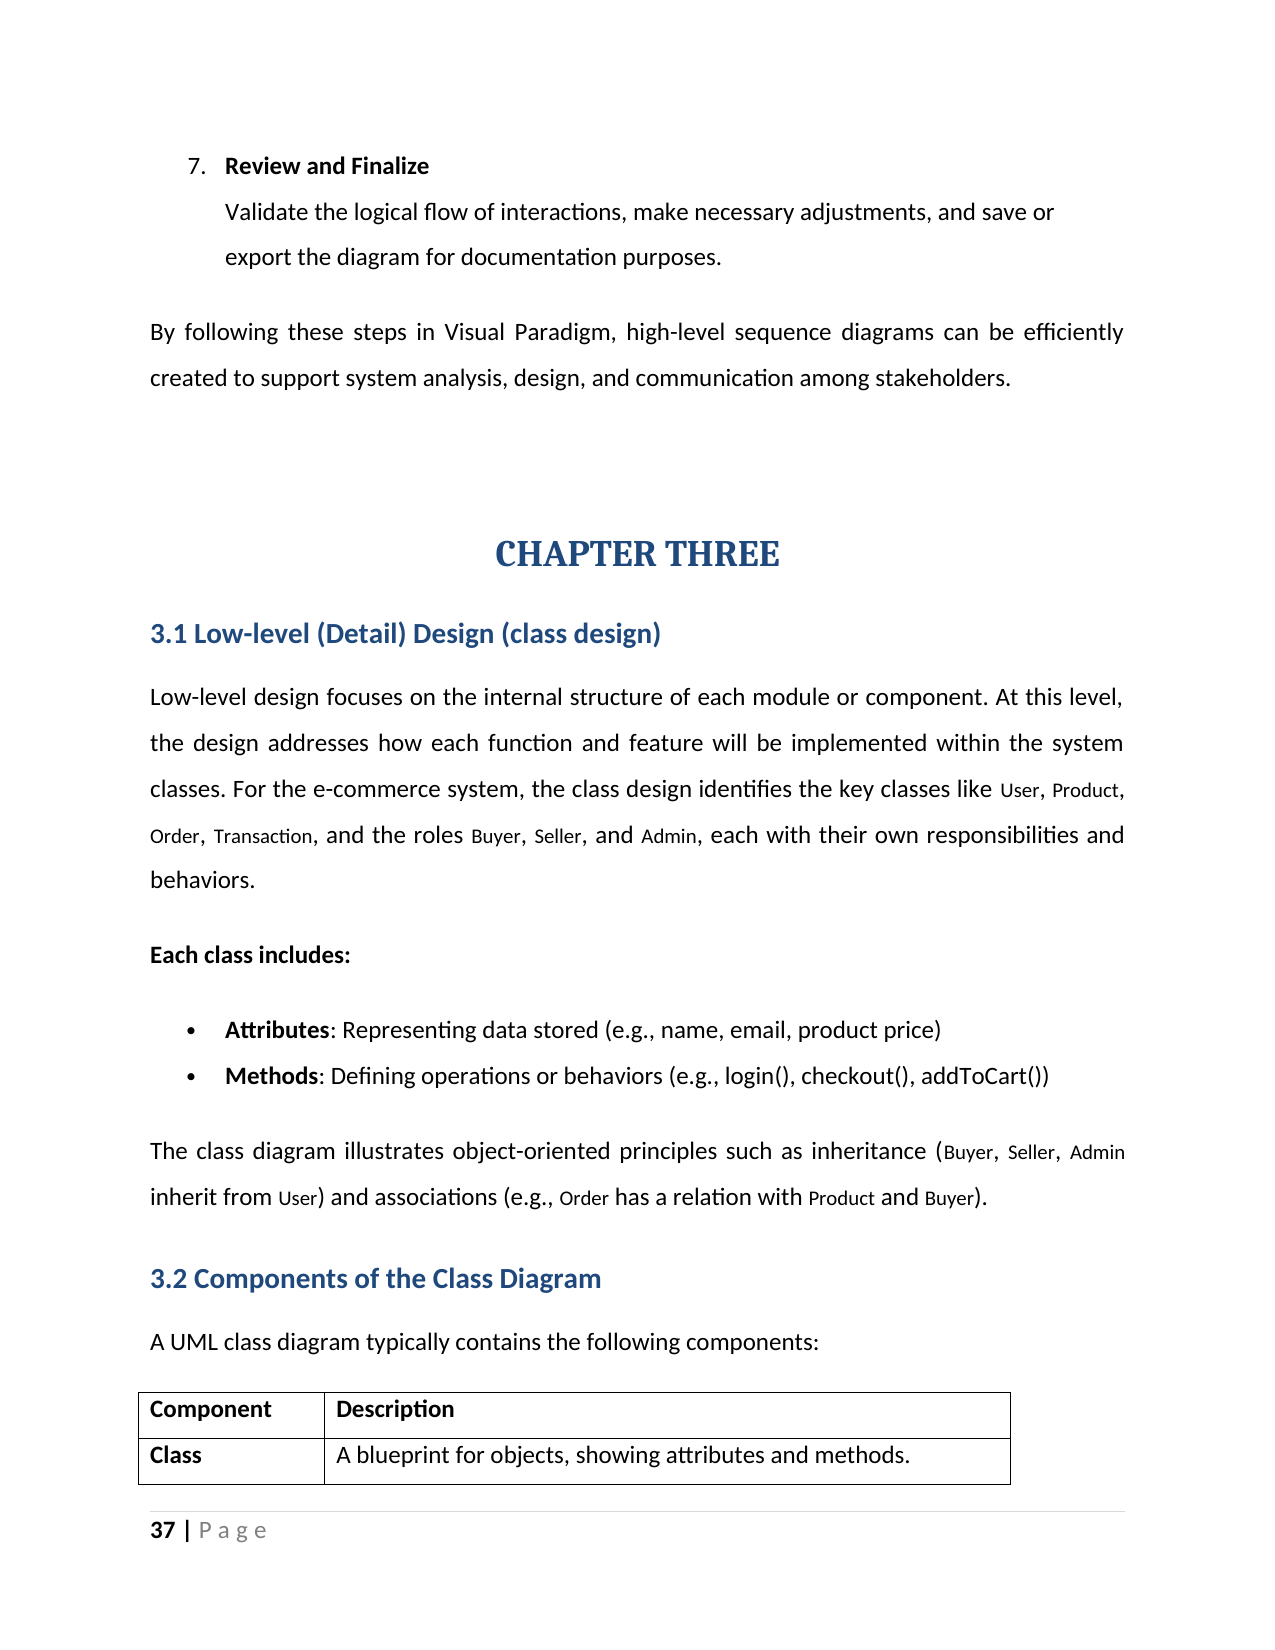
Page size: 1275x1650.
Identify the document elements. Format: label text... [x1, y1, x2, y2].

table_cell Class [139, 1439, 324, 1484]
text By following these steps in Visual Paradigm, high-level sequence diagrams can be efficiently created to support system analysis, design, and communication among stakeholders. [150, 316, 1125, 393]
text Low-level design focuses on the internal structure of each module or component. At this level, the design addresses how each function and feature will be implemented within the system classes. For the e-commerce system, the class design identifies the key classes like User, Product, Order, Transaction, and the roles Buyer, Seller, and Admin, each with their own responsibilities and behaviors. [150, 682, 1125, 895]
subtitle 3.1 Low-level (Detail) Design (class design) [150, 616, 1125, 651]
table_cell A blueprint for objects, showing attributes and methods. [325, 1439, 1010, 1484]
table_header Component [139, 1393, 324, 1438]
list Methods: Defining operations or behaviors (e.g., login(), checkout(), addToCart()) [187, 1060, 1125, 1091]
list Attributes: Representing data stored (e.g., name, email, product price) [187, 1014, 1125, 1045]
text A UML class diagram typically contains the following components: [150, 1326, 1125, 1356]
text Each class includes: [150, 939, 1125, 970]
subtitle CHAPTER THREE [150, 533, 1125, 576]
table_header Description [325, 1393, 1010, 1438]
subtitle 3.2 Components of the Class Diagram [150, 1260, 1125, 1295]
text The class diagram illustrates object-oriented principles such as inheritance (Buyer, Seller, Admin inherit from User) and associations (e.g., Order has a relation with Product and Buyer). [150, 1135, 1125, 1211]
list Review and Finalize Validate the logical flow of interactions, make necessary adjustments, and save or export the diagram for documentation purposes. [187, 150, 1125, 272]
